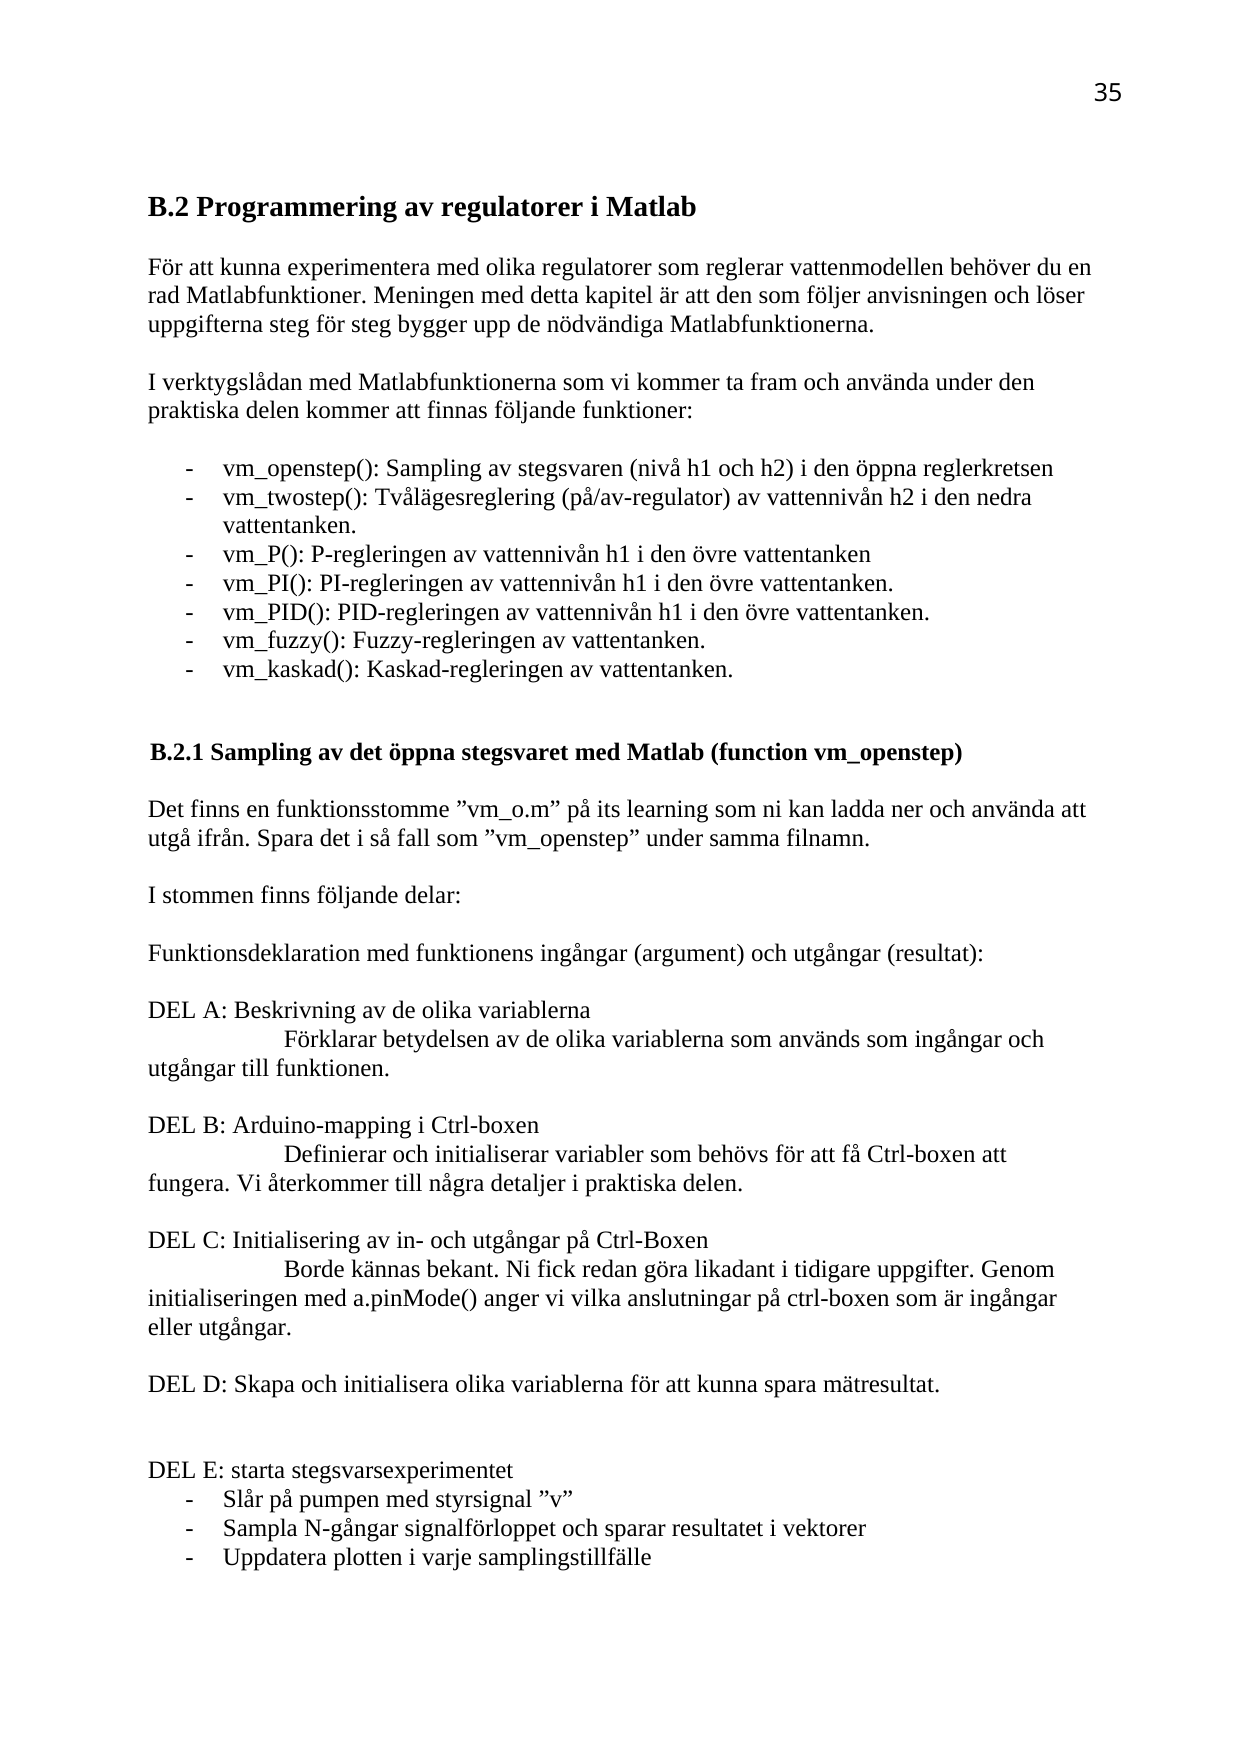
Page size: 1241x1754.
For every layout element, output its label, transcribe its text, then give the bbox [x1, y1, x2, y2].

text Förklarar betydelsen av de olika variablerna som används som ingångar och utgångar till funktionen. [148, 1024, 1092, 1082]
subtitle B.2 Programmering av regulatorer i Matlab [148, 189, 1092, 223]
text Det finns en funktionsstomme ”vm_o.m” på its learning som ni kan ladda ner och använda att utgå ifrån. Spara det i så fall som ”vm_openstep” under samma filnamn. [148, 794, 1092, 852]
list vm_twostep(): Tvålägesreglering (på/av-regulator) av vattennivån h2 i den nedra vattentanken. [185, 482, 1092, 539]
text Funktionsdeklaration med funktionens ingångar (argument) och utgångar (resultat): [148, 938, 1092, 967]
text I verktygslådan med Matlabfunktionerna som vi kommer ta fram och använda under den praktiska delen kommer att finnas följande funktioner: [148, 367, 1092, 424]
list vm_P(): P-regleringen av vattennivån h1 i den övre vattentanken [185, 539, 1092, 568]
list vm_PI(): PI-regleringen av vattennivån h1 i den övre vattentanken. [185, 568, 1092, 597]
text DEL A: Beskrivning av de olika variablerna [148, 996, 1092, 1024]
text DEL C: Initialisering av in- och utgångar på Ctrl-Boxen [148, 1226, 1092, 1254]
text DEL D: Skapa och initialisera olika variablerna för att kunna spara mätresultat. [148, 1369, 1092, 1398]
list Slår på pumpen med styrsignal ”v” [185, 1484, 1092, 1513]
list vm_PID(): PID-regleringen av vattennivån h1 i den övre vattentanken. [185, 597, 1092, 626]
text I stommen finns följande delar: [148, 881, 1092, 909]
text DEL E: starta stegsvarsexperimentet [148, 1456, 1092, 1484]
list vm_openstep(): Sampling av stegsvaren (nivå h1 och h2) i den öppna reglerkretsen [185, 453, 1092, 482]
text Definierar och initialiserar variabler som behövs för att få Ctrl-boxen att fungera. Vi återkommer till några detaljer i praktiska delen. [148, 1139, 1092, 1197]
list vm_kaskad(): Kaskad-regleringen av vattentanken. [185, 654, 1092, 683]
text DEL B: Arduino-mapping i Ctrl-boxen [148, 1111, 1092, 1139]
list Uppdatera plotten i varje samplingstillfälle [185, 1542, 1092, 1571]
text För att kunna experimentera med olika regulatorer som reglerar vattenmodellen behöver du en rad Matlabfunktioner. Meningen med detta kapitel är att den som följer anvisningen och löser uppgifterna steg för steg bygger upp de nödvändiga Matlabfunktionerna. [148, 252, 1092, 338]
list vm_fuzzy(): Fuzzy-regleringen av vattentanken. [185, 626, 1092, 654]
subtitle B.2.1 Sampling av det öppna stegsvaret med Matlab (function vm_openstep) [150, 737, 1092, 766]
list Sampla N-gångar signalförloppet och sparar resultatet i vektorer [185, 1513, 1092, 1542]
text Borde kännas bekant. Ni fick redan göra likadant i tidigare uppgifter. Genom initialiseringen med a.pinMode() anger vi vilka anslutningar på ctrl-boxen som är ingångar eller utgångar. [148, 1254, 1092, 1341]
